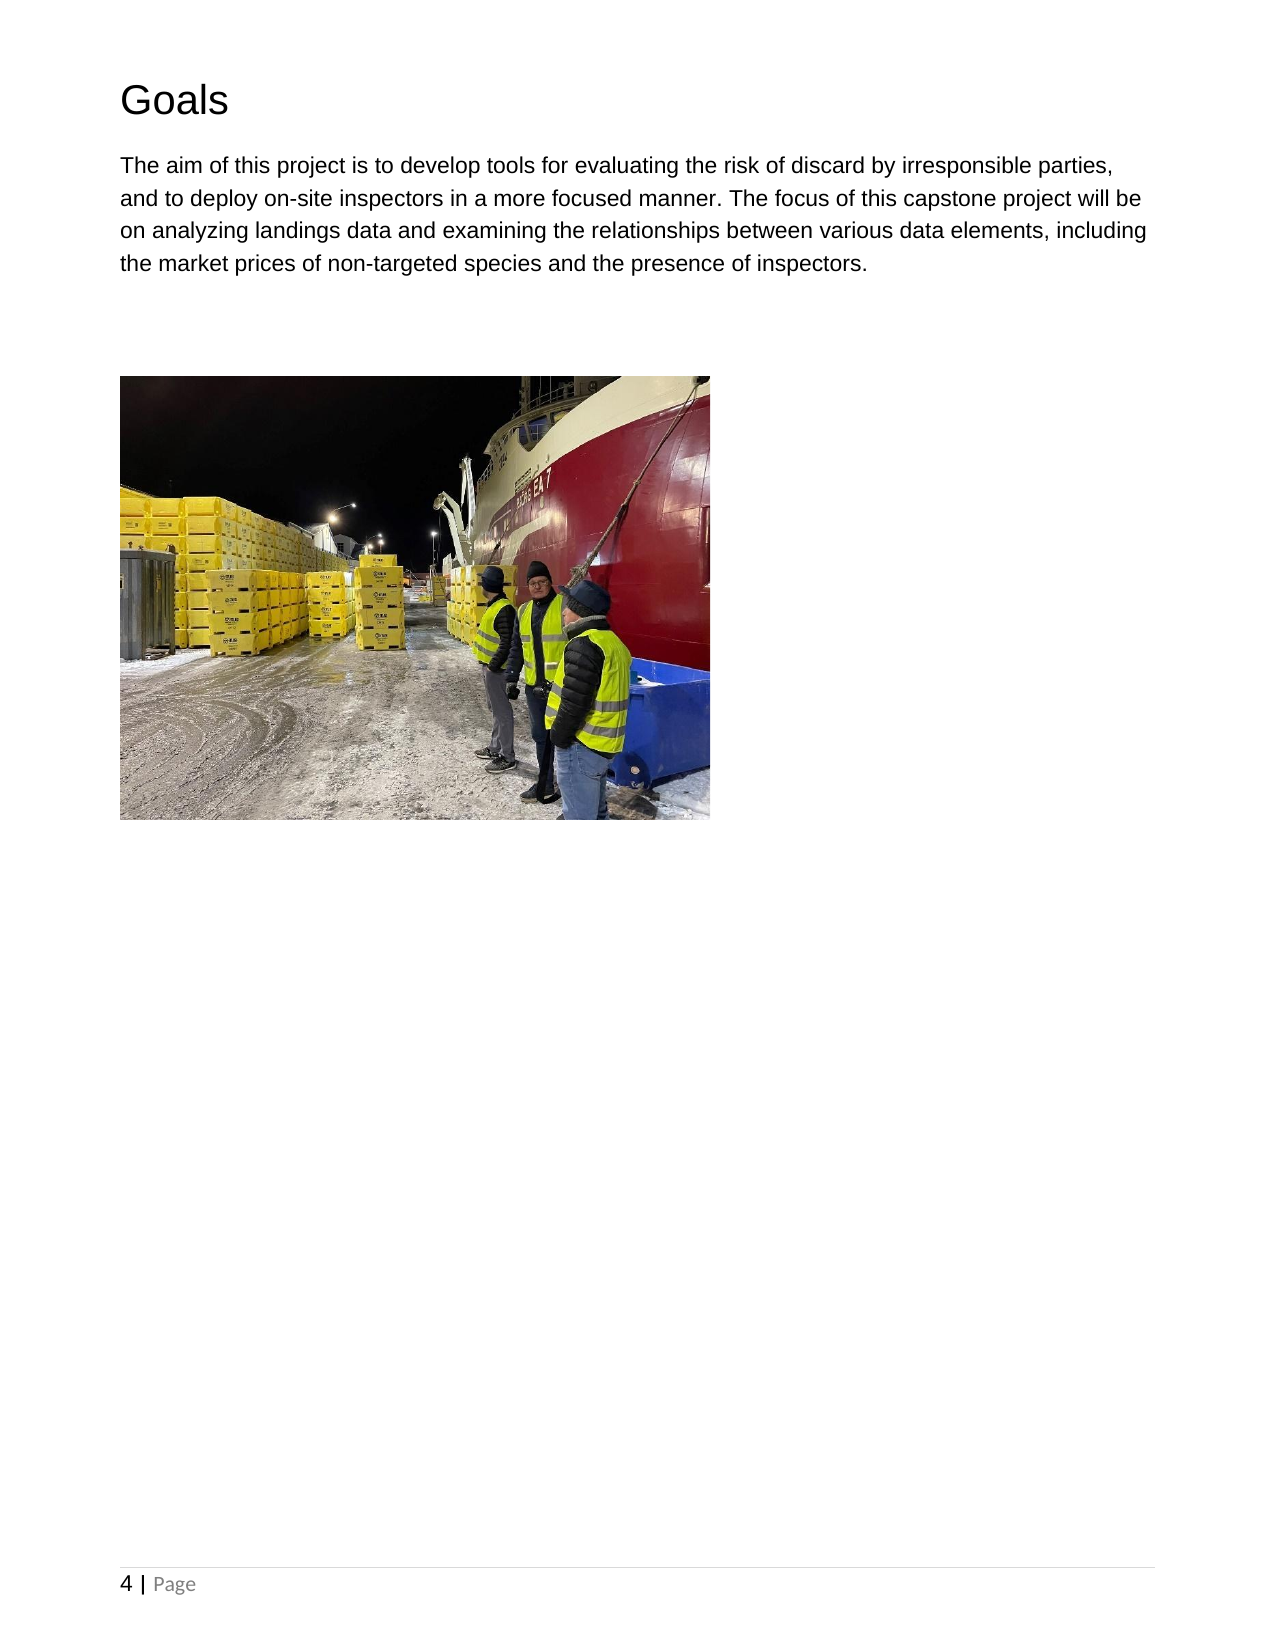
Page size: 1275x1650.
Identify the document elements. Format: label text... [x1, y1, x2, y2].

picture [120, 376, 711, 820]
text The aim of this project is to develop tools for evaluating the risk of discard by irresponsible parties, and to deploy on-site inspectors in a more focused manner. The focus of this capstone project will be on analyzing landings data and examining the relationships between various data elements, including the market prices of non-targeted species and the presence of inspectors. [120, 152, 1155, 277]
text Goals [120, 75, 1155, 123]
